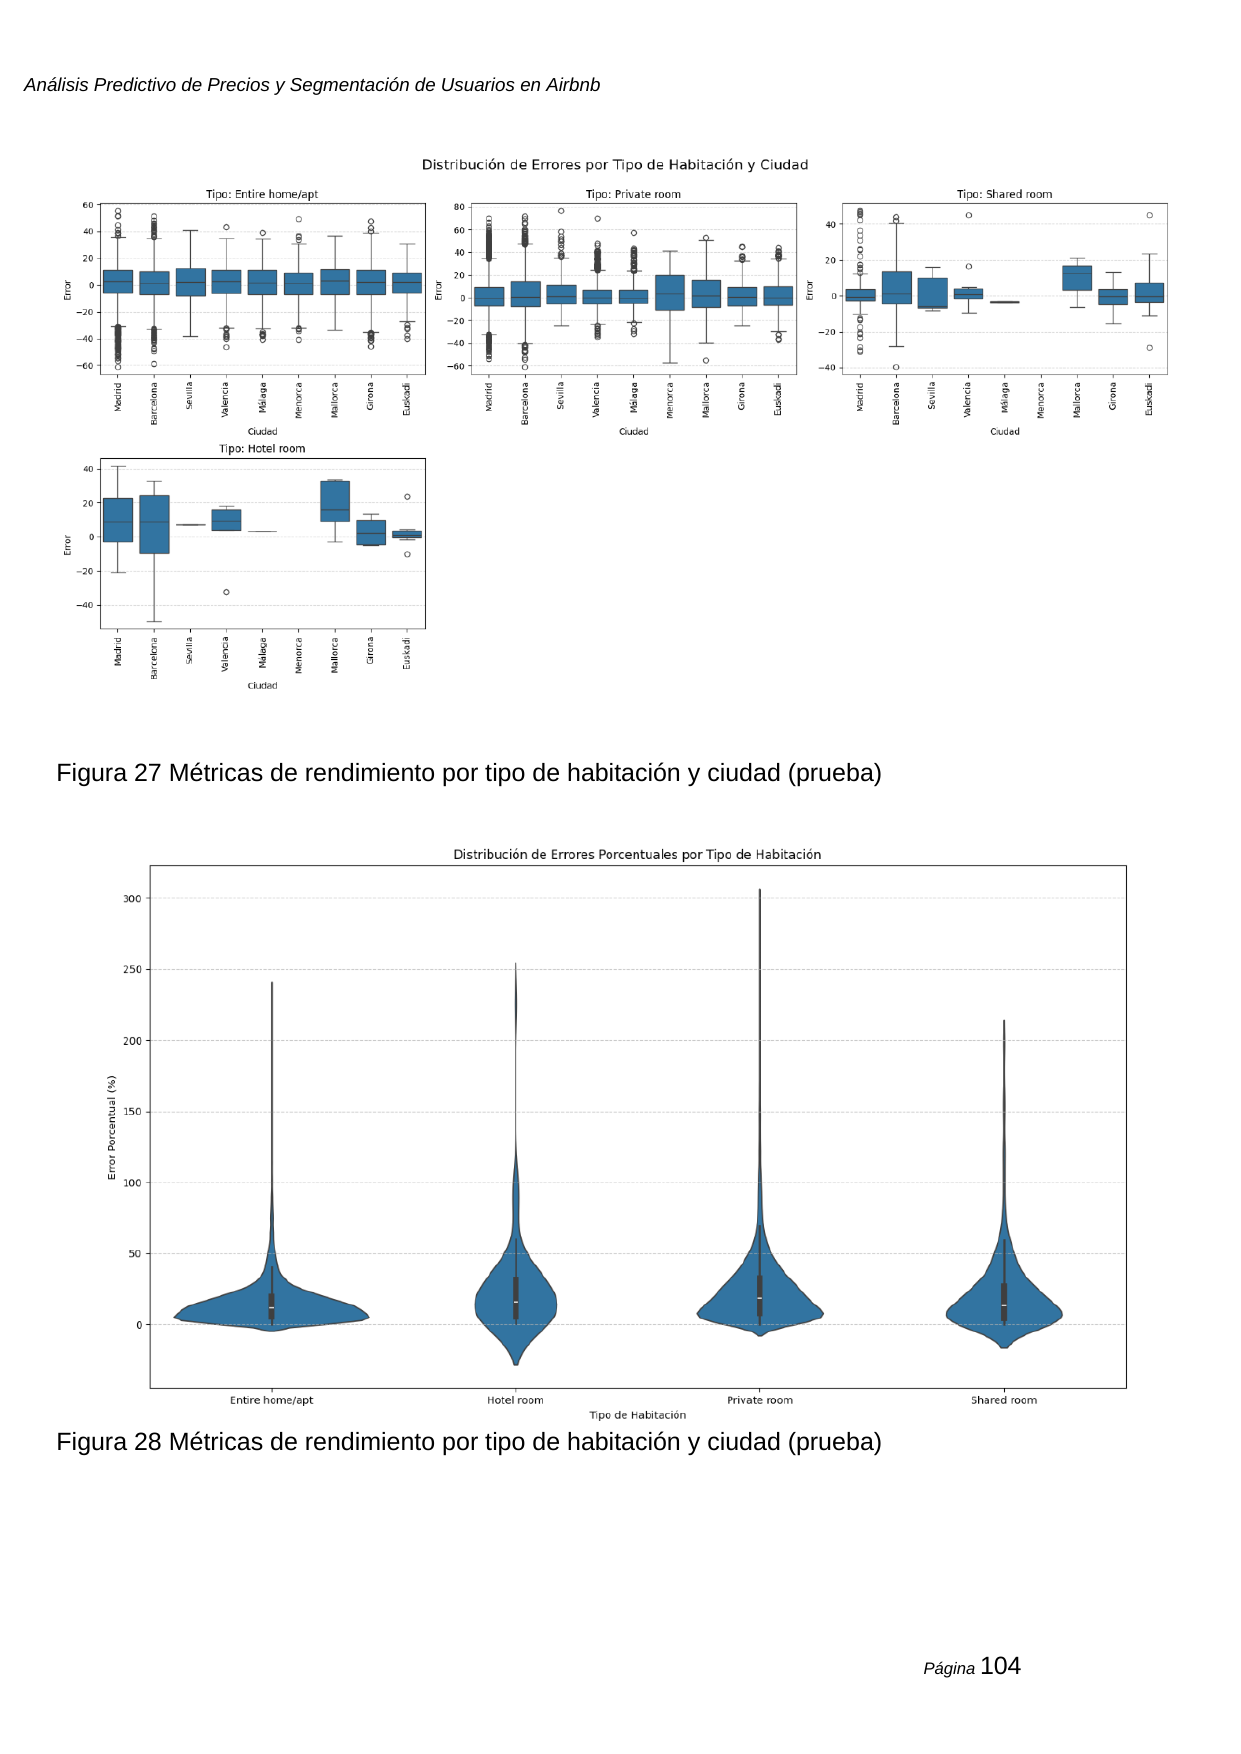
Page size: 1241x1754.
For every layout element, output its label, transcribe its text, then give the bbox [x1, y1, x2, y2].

picture [100, 843, 1133, 1427]
text Figura 27 Métricas de rendimiento por tipo de habitación y ciudad (prueba) [56, 758, 1176, 786]
text Figura 28 Métricas de rendimiento por tipo de habitación y ciudad (prueba) [56, 1426, 1176, 1455]
picture [56, 147, 1173, 704]
